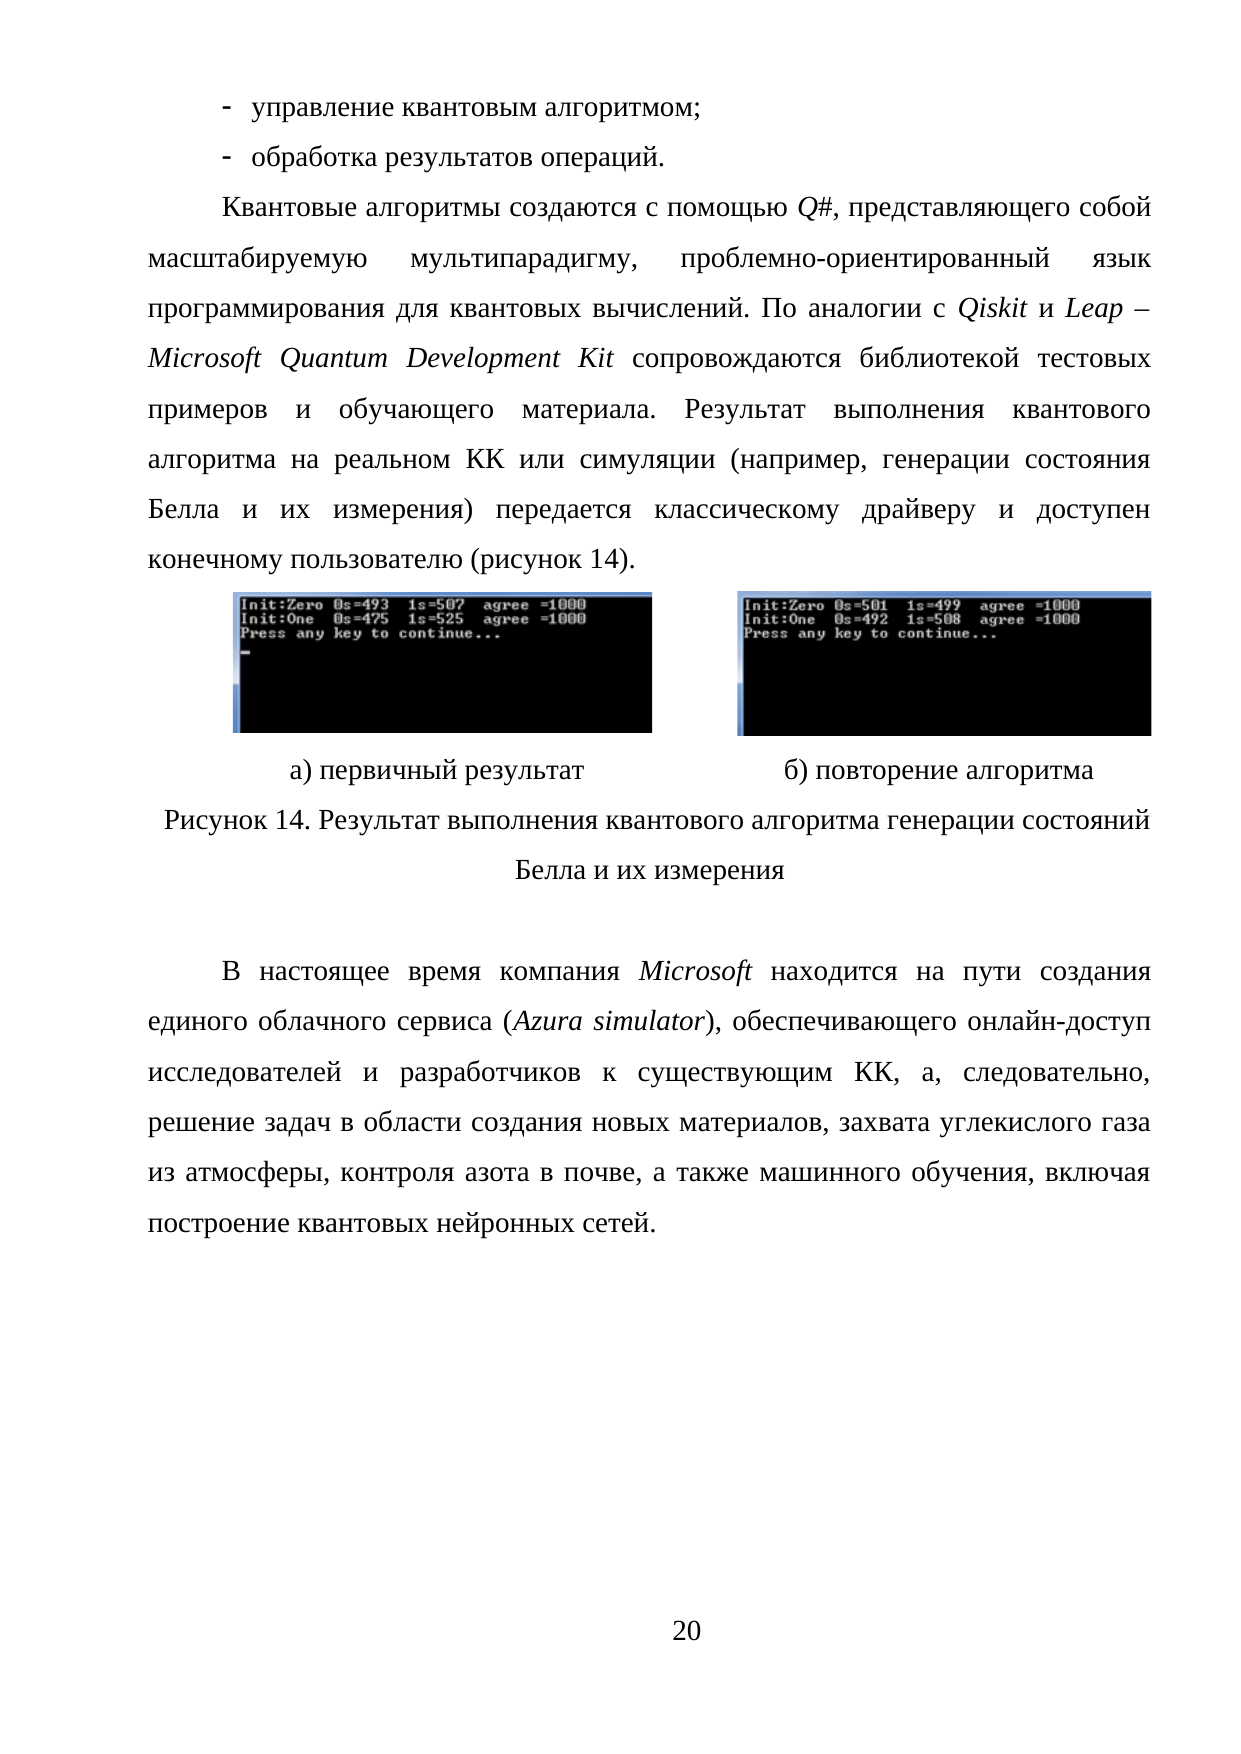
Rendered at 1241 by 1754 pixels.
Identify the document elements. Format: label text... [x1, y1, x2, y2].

list обработка результатов операций. [222, 139, 1152, 173]
text В настоящее время компания Microsoft находится на пути создания единого облачного сервиса (Azura simulator), обеспечивающего онлайн-доступ исследователей и разработчиков к существующим КК, а, следовательно, решение задач в области создания новых материалов, захвата углекислого газа из атмосферы, контроля азота в почве, а также машинного обучения, включая построение квантовых нейронных сетей. [148, 953, 1152, 1238]
table_cell б) повторение алгоритма [652, 752, 1152, 802]
text Квантовые алгоритмы создаются с помощью Q#, представляющего собой масштабируемую мультипарадигму, проблемно-ориентированный язык программирования для квантовых вычислений. По аналогии с Qiskit и Leap – Microsoft Quantum Development Kit сопровождаются библиотекой тестовых примеров и обучающего материала. Результат выполнения квантового алгоритма на реальном КК или симуляции (например, генерации состояния Белла и их измерения) передается классическому драйверу и доступен конечному пользователю (рисунок 14). [148, 189, 1152, 575]
text Рисунок 14. Результат выполнения квантового алгоритма генерации состояний Белла и их измерения [148, 802, 1152, 886]
table_header [148, 592, 652, 752]
picture [737, 591, 1152, 736]
table_header [652, 592, 1152, 752]
list управление квантовым алгоритмом; [222, 89, 1152, 122]
table_cell а) первичный результат [148, 752, 652, 802]
picture [232, 592, 653, 733]
